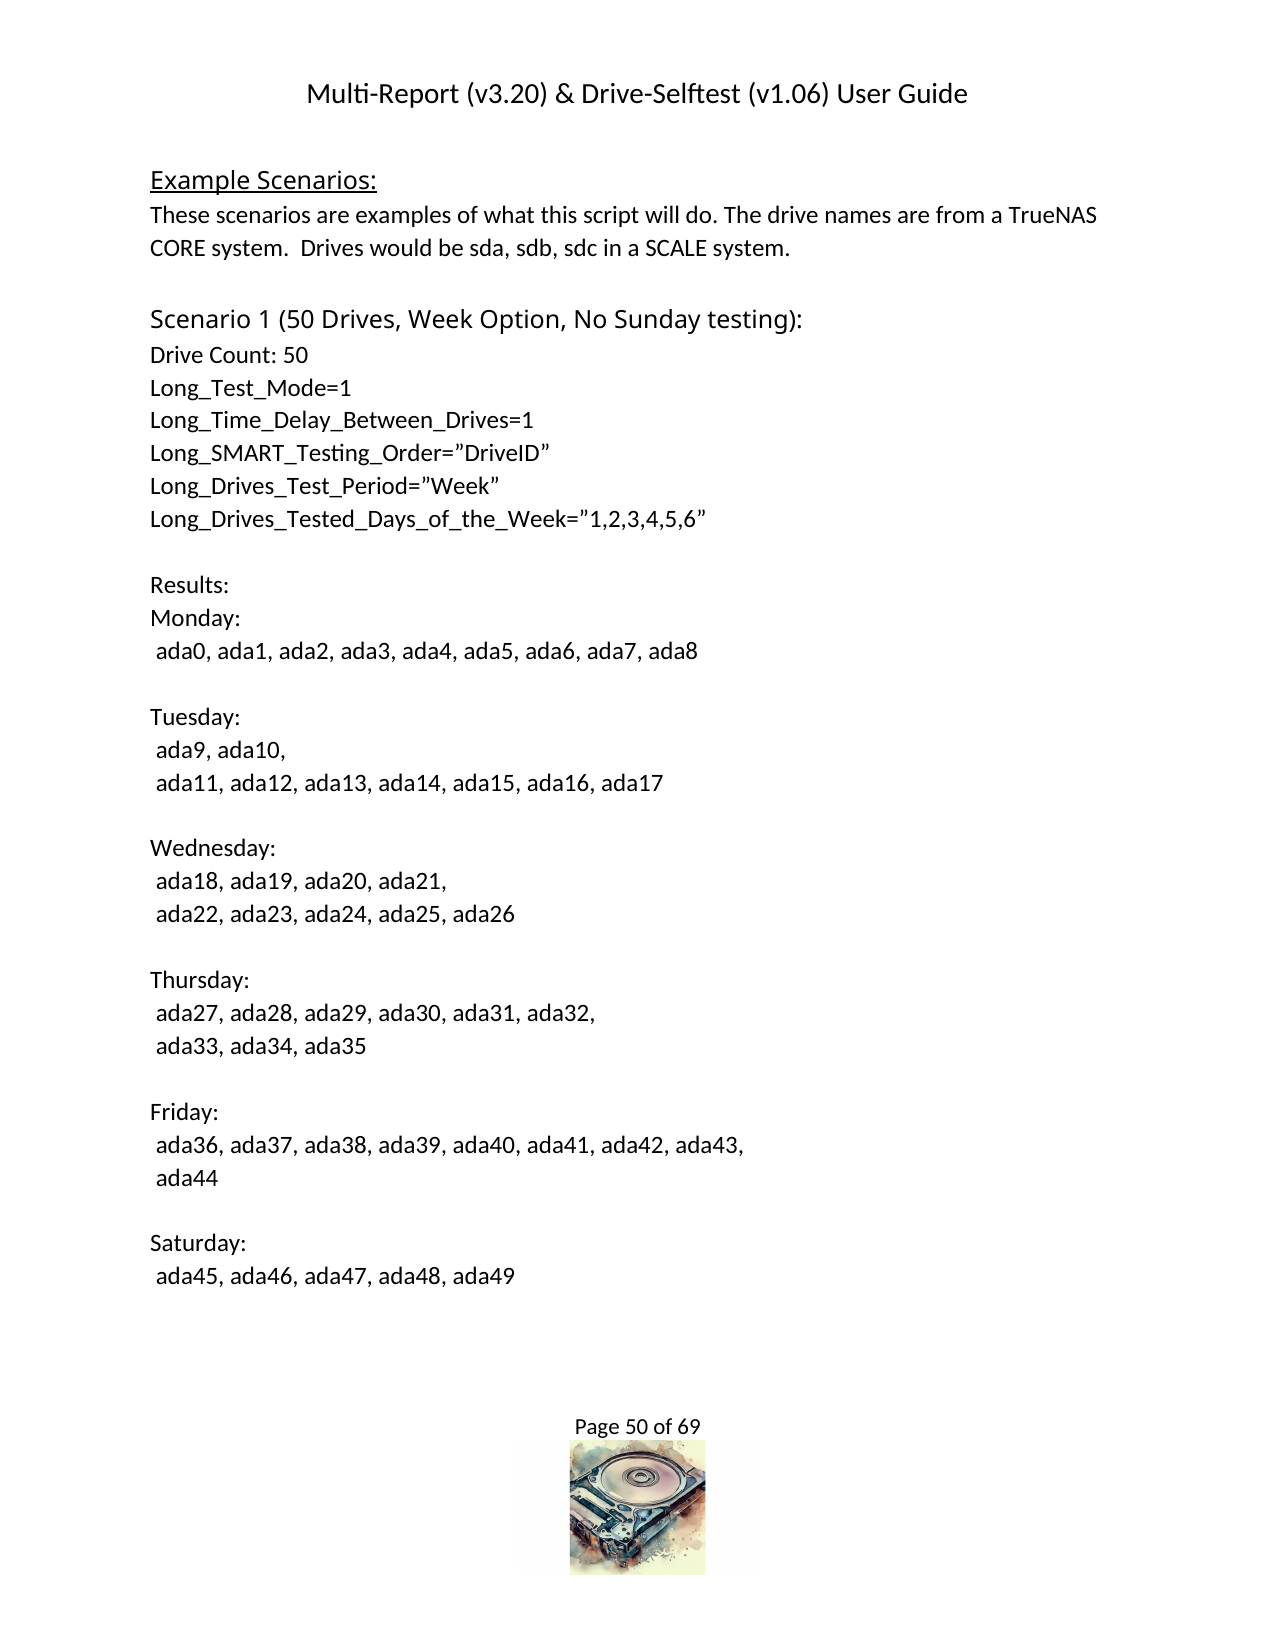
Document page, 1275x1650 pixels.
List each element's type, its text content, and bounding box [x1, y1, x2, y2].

text ada45, ada46, ada47, ada48, ada49 [150, 1260, 1125, 1291]
text Long_Test_Mode=1 [150, 372, 1125, 402]
text ada36, ada37, ada38, ada39, ada40, ada41, ada42, ada43, [150, 1129, 1125, 1159]
text Long_Drives_Tested_Days_of_the_Week=”1,2,3,4,5,6” [150, 503, 1125, 534]
text ada18, ada19, ada20, ada21, [150, 865, 1125, 896]
text Long_Drives_Test_Period=”Week” [150, 470, 1125, 501]
text These scenarios are examples of what this script will do. The drive names are from a TrueNAS CORE system. Drives would be sda, sdb, sdc in a SCALE system. [150, 199, 1125, 262]
text ada9, ada10, [150, 734, 1125, 764]
text Long_SMART_Testing_Order=”DriveID” [150, 437, 1125, 468]
subtitle Scenario 1 (50 Drives, Week Option, No Sunday testing): [150, 302, 1125, 336]
text Saturday: [150, 1227, 1125, 1258]
text Drive Count: 50 [150, 339, 1125, 369]
text ada44 [150, 1162, 1125, 1192]
text ada33, ada34, ada35 [150, 1030, 1125, 1061]
text Wednesday: [150, 832, 1125, 863]
text Friday: [150, 1096, 1125, 1126]
text ada11, ada12, ada13, ada14, ada15, ada16, ada17 [150, 767, 1125, 797]
text ada27, ada28, ada29, ada30, ada31, ada32, [150, 997, 1125, 1028]
text Tuesday: [150, 701, 1125, 731]
picture [517, 1440, 758, 1575]
text Results: [150, 569, 1125, 600]
text ada22, ada23, ada24, ada25, ada26 [150, 898, 1125, 929]
text ada0, ada1, ada2, ada3, ada4, ada5, ada6, ada7, ada8 [150, 635, 1125, 666]
text Thursday: [150, 964, 1125, 995]
subtitle Example Scenarios: [150, 162, 1125, 196]
text Monday: [150, 602, 1125, 633]
text Long_Time_Delay_Between_Drives=1 [150, 404, 1125, 435]
